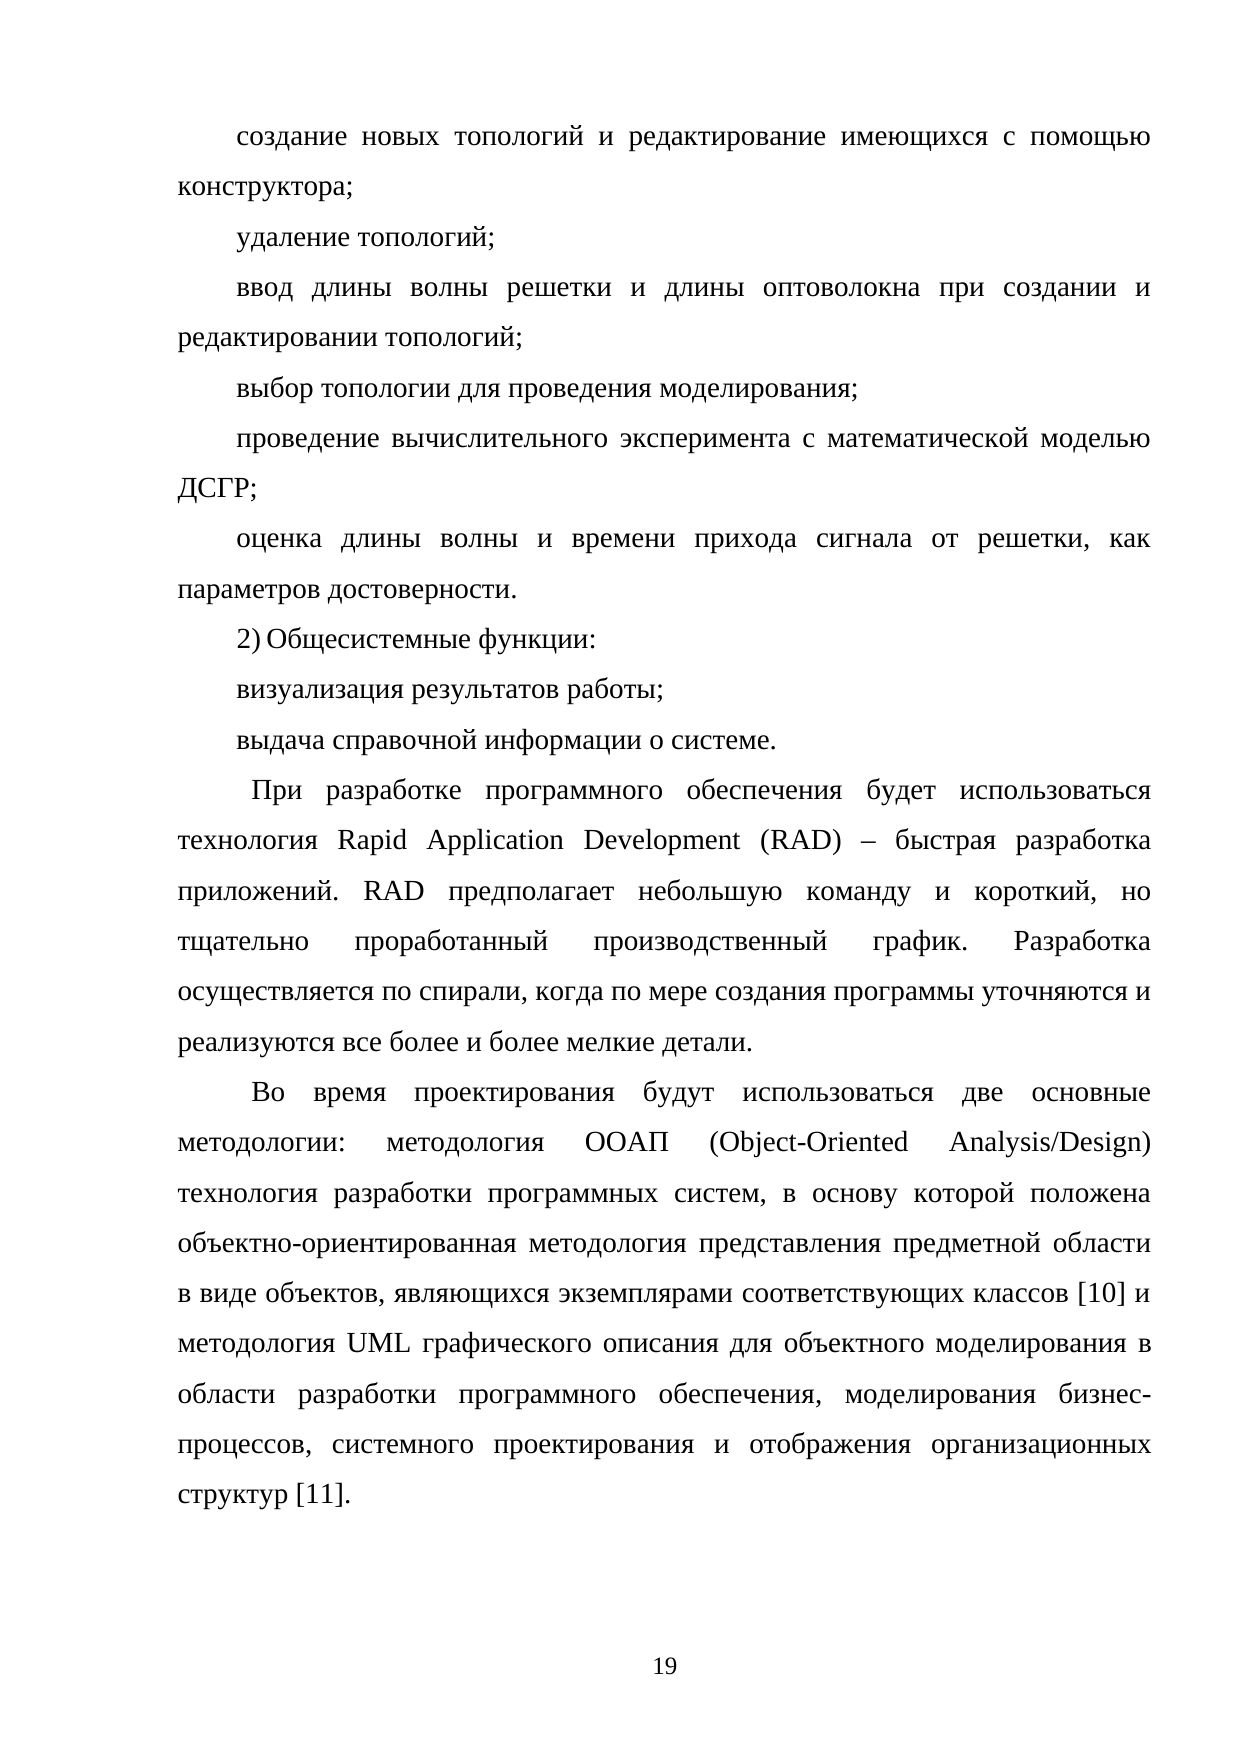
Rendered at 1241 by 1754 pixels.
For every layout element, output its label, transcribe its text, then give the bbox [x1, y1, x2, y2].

text выбор топологии для проведения моделирования; [177, 370, 1152, 403]
text проведение вычислительного эксперимента с математической моделью ДСГР; [177, 420, 1152, 504]
text ввод длины волны решетки и длины оптоволокна при создании и редактировании топологий; [177, 269, 1152, 353]
text оценка длины волны и времени прихода сигнала от решетки, как параметров достоверности. [177, 521, 1152, 604]
text удаление топологий; [177, 219, 1152, 252]
text создание новых топологий и редактирование имеющихся с помощью конструктора; [177, 118, 1152, 202]
text Во время проектирования будут использоваться две основные методологии: методология ООАП (Object-Oriented Analysis/Design) технология разработки программных систем, в основу которой положена объектно-ориентированная методология представления предметной области в виде объектов, являющихся экземплярами соответствующих классов [10] и методология UML графического описания для объектного моделирования в области разработки программного обеспечения, моделирования бизнес-процессов, системного проектирования и отображения организационных структур [11]. [177, 1074, 1152, 1510]
text Общесистемные функции: [236, 621, 1152, 655]
text визуализация результатов работы; [177, 672, 1152, 705]
text При разработке программного обеспечения будет использоваться технология Rapid Application Development (RAD) – быстрая разработка приложений. RAD предполагает небольшую команду и короткий, но тщательно проработанный производственный график. Разработка осуществляется по спирали, когда по мере создания программы уточняются и реализуются все более и более мелкие детали. [177, 772, 1152, 1057]
text выдача справочной информации о системе. [177, 722, 1152, 755]
